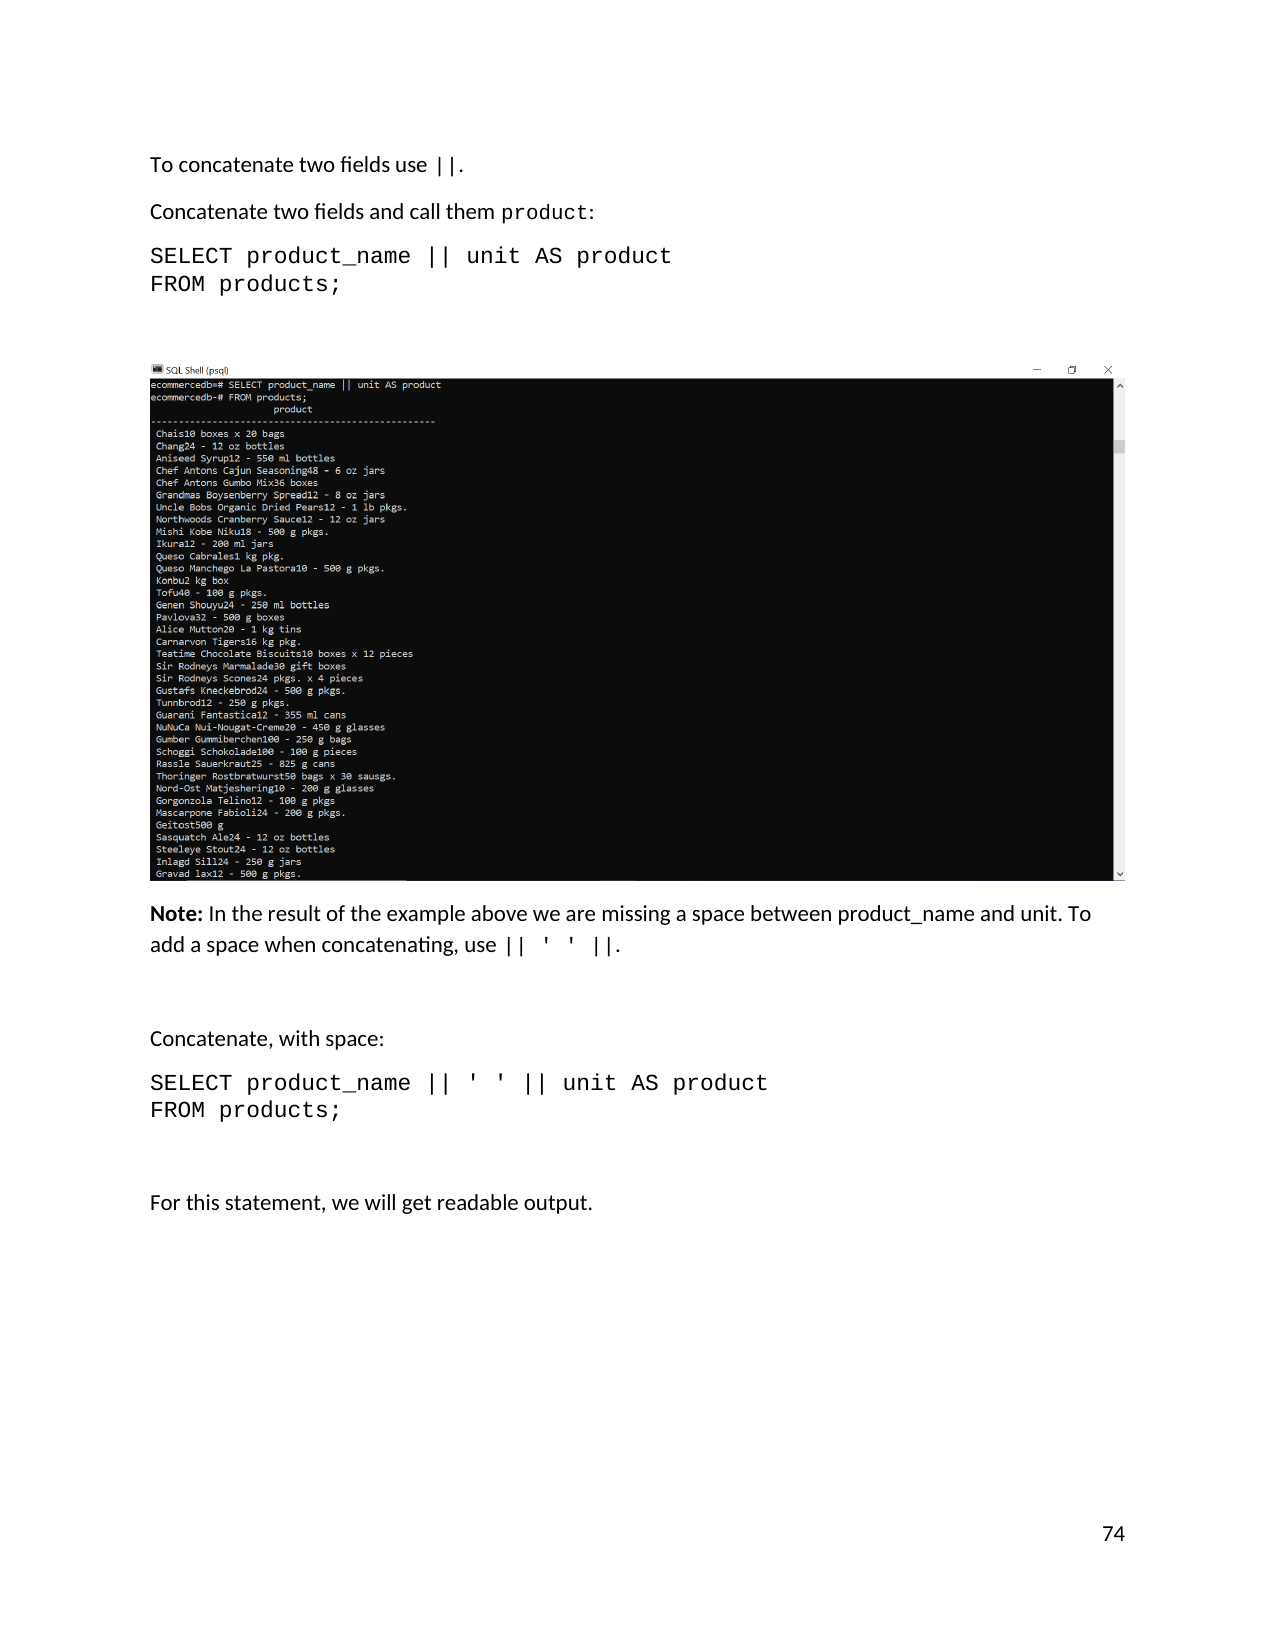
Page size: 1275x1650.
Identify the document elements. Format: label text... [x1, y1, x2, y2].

text For this statement, we will get readable output. [150, 1188, 1125, 1216]
text SELECT product_name || unit AS product FROM products; [150, 245, 1125, 299]
text Concatenate, with space: [150, 1024, 1125, 1052]
text Note: In the result of the example above we are missing a space between product_name and unit. To add a space when concatenating, use || ' ' ||. [150, 899, 1125, 958]
text Concatenate two fields and call them product: [150, 197, 1125, 226]
text To concatenate two fields use ||. [150, 150, 1125, 178]
text SELECT product_name || ' ' || unit AS product FROM products; [150, 1071, 1125, 1125]
picture [150, 361, 1125, 881]
